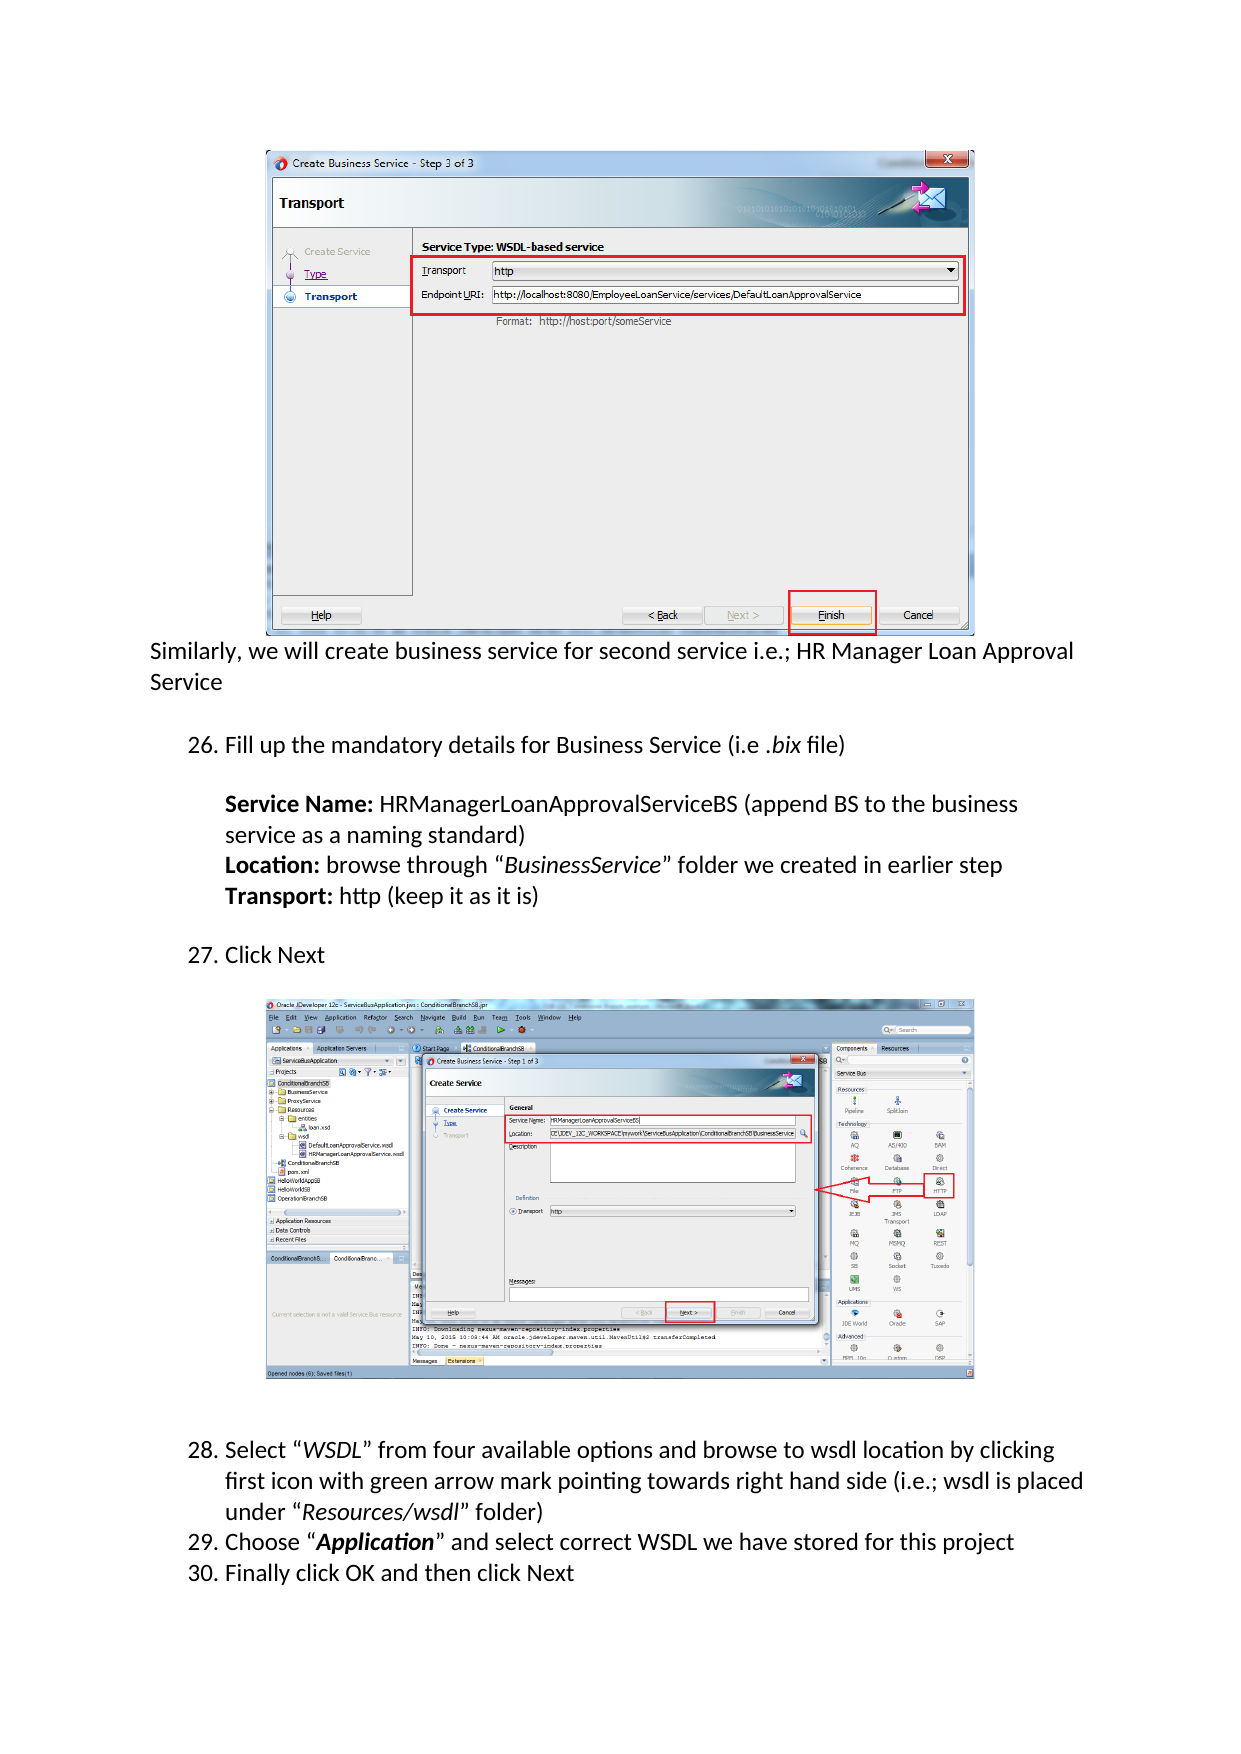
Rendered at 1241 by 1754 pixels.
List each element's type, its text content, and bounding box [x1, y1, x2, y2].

text Similarly, we will create business service for second service i.e.; HR Manager Loan Approval Service [150, 635, 1090, 696]
list Choose “Application” and select correct WSDL we have stored for this project [187, 1526, 1090, 1557]
text Service Name: HRManagerLoanApprovalServiceBS (append BS to the business service as a naming standard) Location: browse through “BusinessService” folder we created in earlier step Transport: http (keep it as it is) [225, 788, 1090, 911]
picture [265, 999, 975, 1379]
list Select “WSDL” from four available options and browse to wsdl location by clicking first icon with green arrow mark pointing towards right hand side (i.e.; wsdl is placed under “Resources/wsdl” folder) [187, 1434, 1090, 1526]
list Click Next [187, 940, 1090, 970]
list Fill up the mandatory details for Business Service (i.e .bix file) [187, 729, 1090, 759]
list Finally click OK and then click Next [187, 1557, 1090, 1587]
picture [265, 150, 975, 636]
